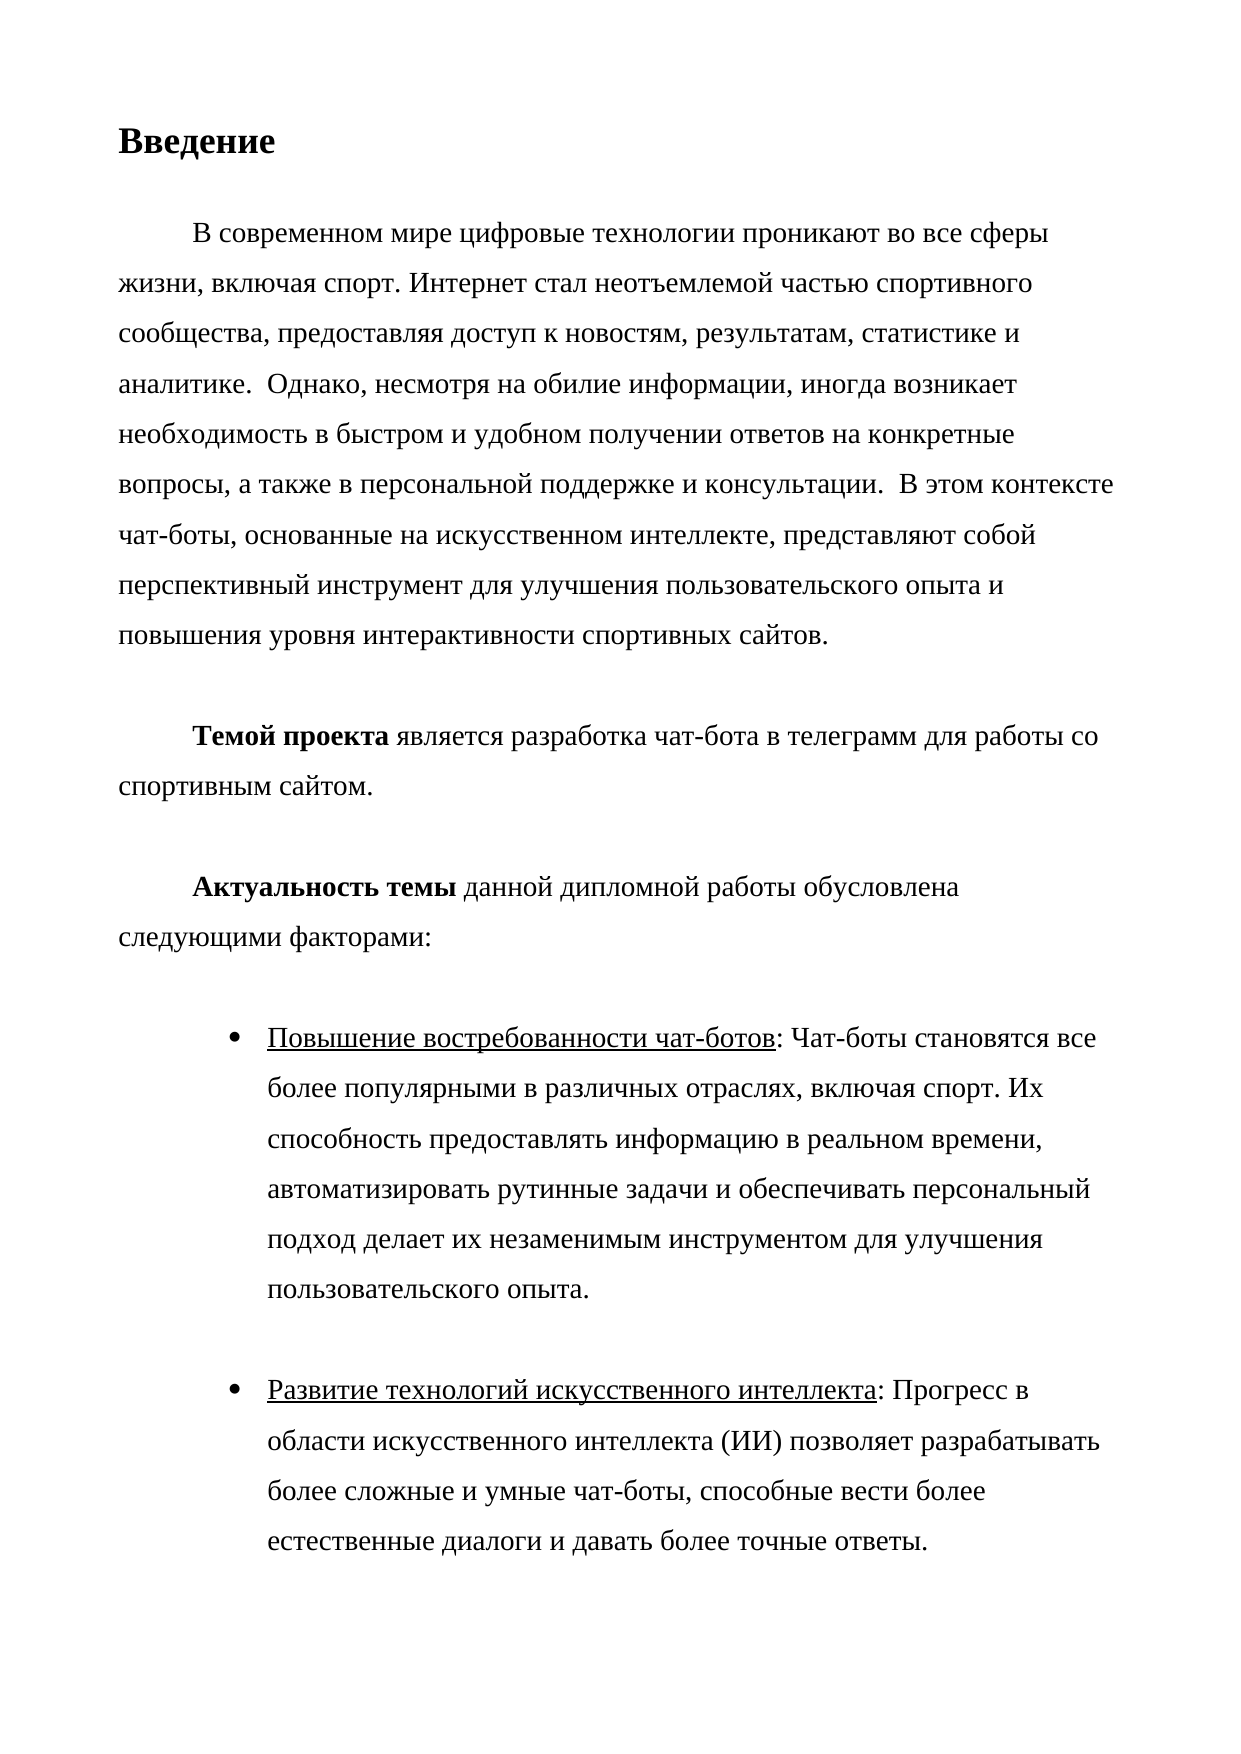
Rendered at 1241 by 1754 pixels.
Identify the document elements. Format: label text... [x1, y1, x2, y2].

list Повышение востребованности чат-ботов: Чат-боты становятся все более популярными в различных отраслях, включая спорт. Их способность предоставлять информацию в реальном времени, автоматизировать рутинные задачи и обеспечивать персональный подход делает их незаменимым инструментом для улучшения пользовательского опыта. [229, 1020, 1122, 1305]
text Актуальность темы данной дипломной работы обусловлена следующими факторами: [118, 869, 1122, 953]
text В современном мире цифровые технологии проникают во все сферы жизни, включая спорт. Интернет стал неотъемлемой частью спортивного сообщества, предоставляя доступ к новостям, результатам, статистике и аналитике. Однако, несмотря на обилие информации, иногда возникает необходимость в быстром и удобном получении ответов на конкретные вопросы, а также в персональной поддержке и консультации. В этом контексте чат-боты, основанные на искусственном интеллекте, представляют собой перспективный инструмент для улучшения пользовательского опыта и повышения уровня интерактивности спортивных сайтов. [118, 215, 1122, 651]
text Темой проекта является разработка чат-бота в телеграмм для работы со спортивным сайтом. [118, 718, 1122, 802]
subtitle Введение [118, 118, 1122, 161]
list Развитие технологий искусственного интеллекта: Прогресс в области искусственного интеллекта (ИИ) позволяет разрабатывать более сложные и умные чат-боты, способные вести более естественные диалоги и давать более точные ответы. [229, 1372, 1122, 1557]
